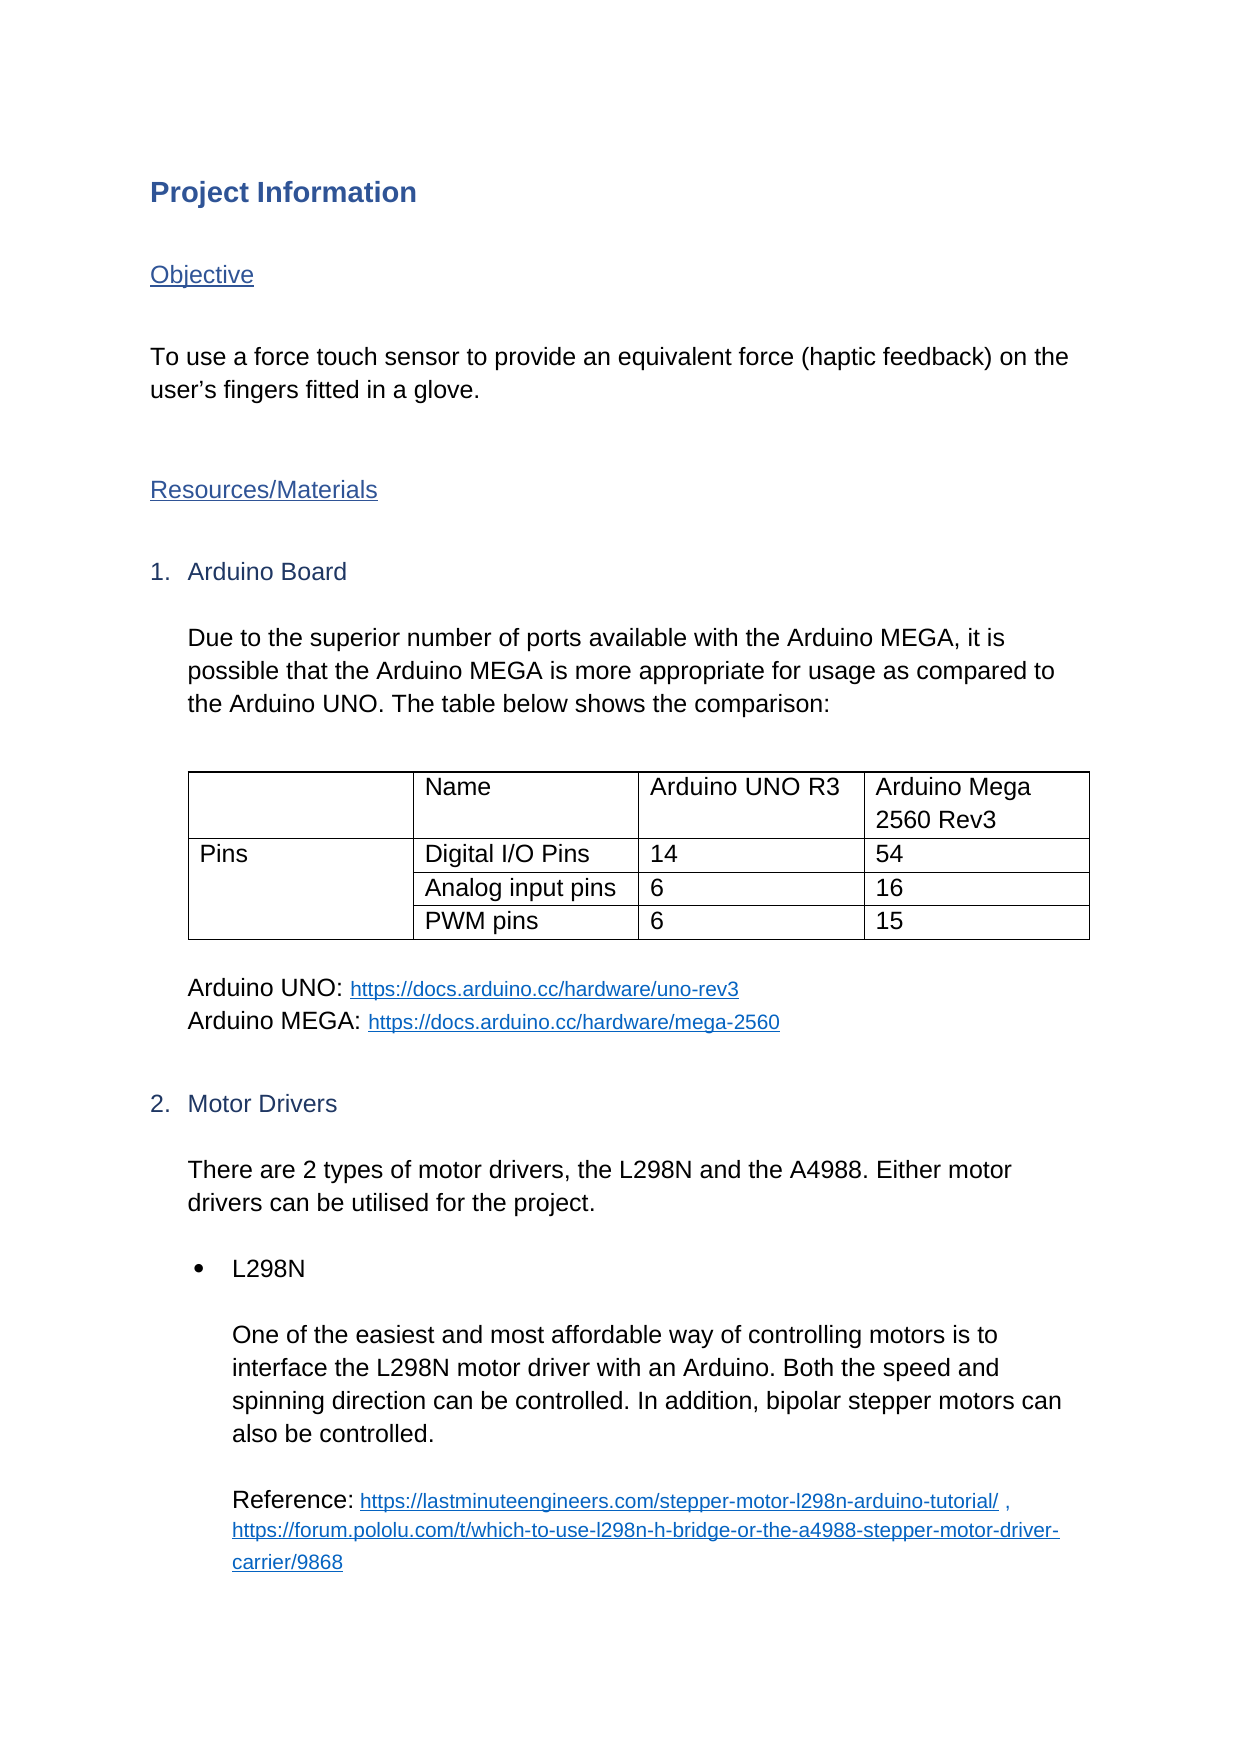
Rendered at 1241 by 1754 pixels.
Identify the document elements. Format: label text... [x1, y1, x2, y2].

list L298N [194, 1254, 1090, 1283]
table_cell 16 [865, 873, 1089, 905]
table_cell Pins [189, 839, 413, 939]
list Arduino UNO: https://docs.arduino.cc/hardware/uno-rev3 [187, 973, 1090, 1002]
subtitle Resources/Materials [150, 475, 1090, 503]
list There are 2 types of motor drivers, the L298N and the A4988. Either motor drivers can be utilised for the project. [187, 1155, 1090, 1217]
table_header Name [414, 773, 638, 838]
list One of the easiest and most affordable way of controlling motors is to interface the L298N motor driver with an Arduino. Both the speed and spinning direction can be controlled. In addition, bipolar stepper motors can also be controlled. [232, 1320, 1090, 1448]
table_cell Digital I/O Pins [414, 839, 638, 872]
list Reference: https://lastminuteengineers.com/stepper-motor-l298n-arduino-tutorial/ , https://forum.pololu.com/t/which-to-use-l298n-h-bridge-or-the-a4988-stepper-motor-driver-carrier/9868 [232, 1485, 1090, 1574]
table_header Arduino Mega 2560 Rev3 [865, 773, 1089, 838]
table_cell 54 [865, 839, 1089, 872]
subtitle Motor Drivers [150, 1089, 1090, 1117]
table_cell 6 [639, 906, 864, 939]
subtitle Project Information [150, 175, 1090, 208]
subtitle Objective [150, 260, 1090, 289]
list Due to the superior number of ports available with the Arduino MEGA, it is possible that the Arduino MEGA is more appropriate for usage as compared to the Arduino UNO. The table below shows the comparison: [187, 623, 1090, 717]
table_cell 14 [639, 839, 864, 872]
table_cell 6 [639, 873, 864, 905]
text To use a force touch sensor to provide an equivalent force (haptic feedback) on the user’s fingers fitted in a glove. [150, 342, 1090, 404]
table_cell PWM pins [414, 906, 638, 939]
table_cell 15 [865, 906, 1089, 939]
table_cell Analog input pins [414, 873, 638, 905]
table_header [189, 773, 413, 838]
list Arduino MEGA: https://docs.arduino.cc/hardware/mega-2560 [187, 1006, 1090, 1035]
table_header Arduino UNO R3 [639, 773, 864, 838]
subtitle Arduino Board [150, 557, 1090, 585]
